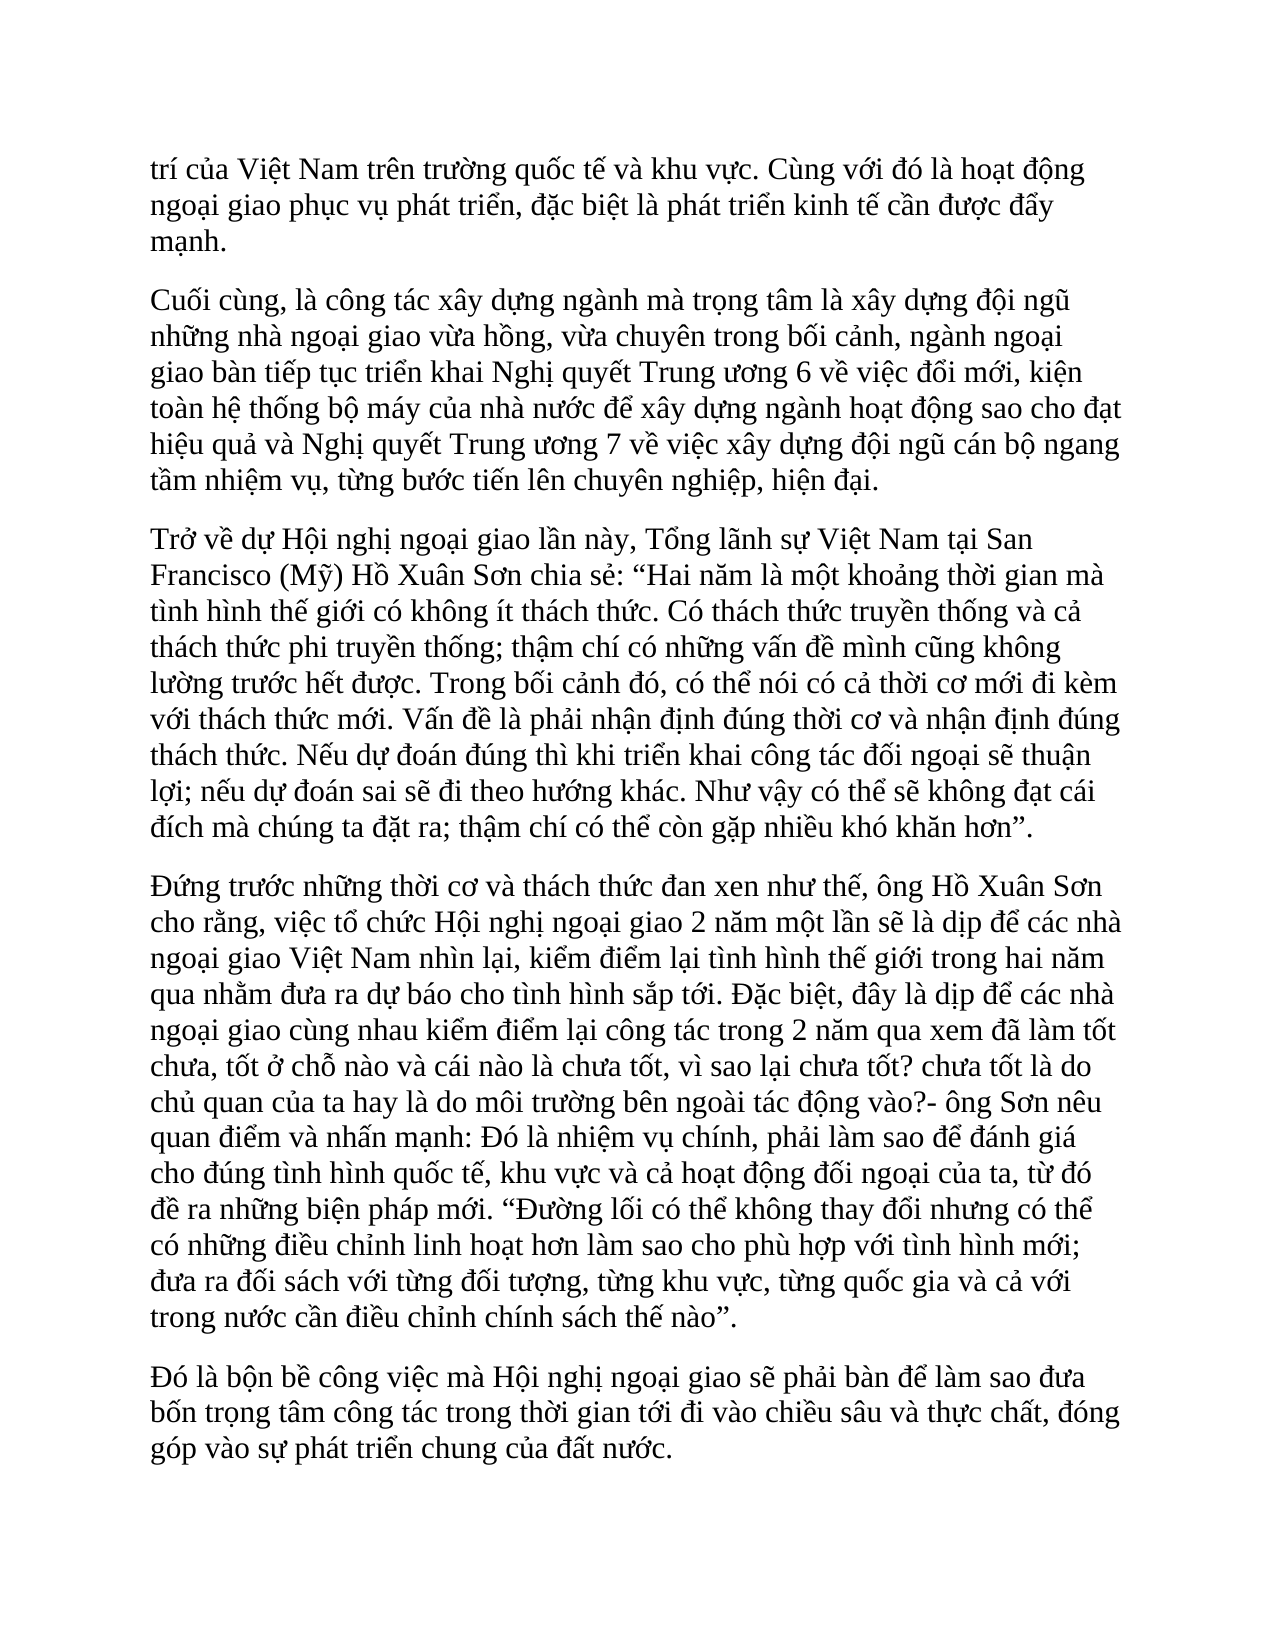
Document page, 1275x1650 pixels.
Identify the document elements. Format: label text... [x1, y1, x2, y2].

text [150, 150, 1125, 258]
text Đứng trước những thời cơ và thách thức đan xen như thế, ông Hồ Xuân Sơn cho rằng, việc tổ chức Hội nghị ngoại giao 2 năm một lần sẽ là dịp để các nhà ngoại giao Việt Nam nhìn lại, kiểm điểm lại tình hình thế giới trong hai năm qua nhằm đưa ra dự báo cho tình hình sắp tới. Đặc biệt, đây là dịp để các nhà ngoại giao cùng nhau kiểm điểm lại công tác trong 2 năm qua xem đã làm tốt chưa, tốt ở chỗ nào và cái nào là chưa tốt, vì sao lại chưa tốt? chưa tốt là do chủ quan của ta hay là do môi trường bên ngoài tác động vào?- ông Sơn nêu quan điểm và nhấn mạnh: Đó là nhiệm vụ chính, phải làm sao để đánh giá cho đúng tình hình quốc tế, khu vực và cả hoạt động đối ngoại của ta, từ đó đề ra những biện pháp mới. “Đường lối có thể không thay đổi nhưng có thể có những điều chỉnh linh hoạt hơn làm sao cho phù hợp với tình hình mới; đưa ra đối sách với từng đối tượng, từng khu vực, từng quốc gia và cả với trong nước cần điều chỉnh chính sách thế nào”. [150, 867, 1125, 1334]
text Đó là bộn bề công việc mà Hội nghị ngoại giao sẽ phải bàn để làm sao đưa bốn trọng tâm công tác trong thời gian tới đi vào chiều sâu và thực chất, đóng góp vào sự phát triển chung của đất nước. [150, 1358, 1125, 1466]
text Cuối cùng, là công tác xây dựng ngành mà trọng tâm là xây dựng đội ngũ những nhà ngoại giao vừa hồng, vừa chuyên trong bối cảnh, ngành ngoại giao bàn tiếp tục triển khai Nghị quyết Trung ương 6 về việc đổi mới, kiện toàn hệ thống bộ máy của nhà nước để xây dựng ngành hoạt động sao cho đạt hiệu quả và Nghị quyết Trung ương 7 về việc xây dựng đội ngũ cán bộ ngang tầm nhiệm vụ, từng bước tiến lên chuyên nghiệp, hiện đại. [150, 281, 1125, 497]
text Trở về dự Hội nghị ngoại giao lần này, Tổng lãnh sự Việt Nam tại San Francisco (Mỹ) Hồ Xuân Sơn chia sẻ: “Hai năm là một khoảng thời gian mà tình hình thế giới có không ít thách thức. Có thách thức truyền thống và cả thách thức phi truyền thống; thậm chí có những vấn đề mình cũng không lường trước hết được. Trong bối cảnh đó, có thể nói có cả thời cơ mới đi kèm với thách thức mới. Vấn đề là phải nhận định đúng thời cơ và nhận định đúng thách thức. Nếu dự đoán đúng thì khi triển khai công tác đối ngoại sẽ thuận lợi; nếu dự đoán sai sẽ đi theo hướng khác. Như vậy có thể sẽ không đạt cái đích mà chúng ta đặt ra; thậm chí có thể còn gặp nhiều khó khăn hơn”. [150, 520, 1125, 844]
